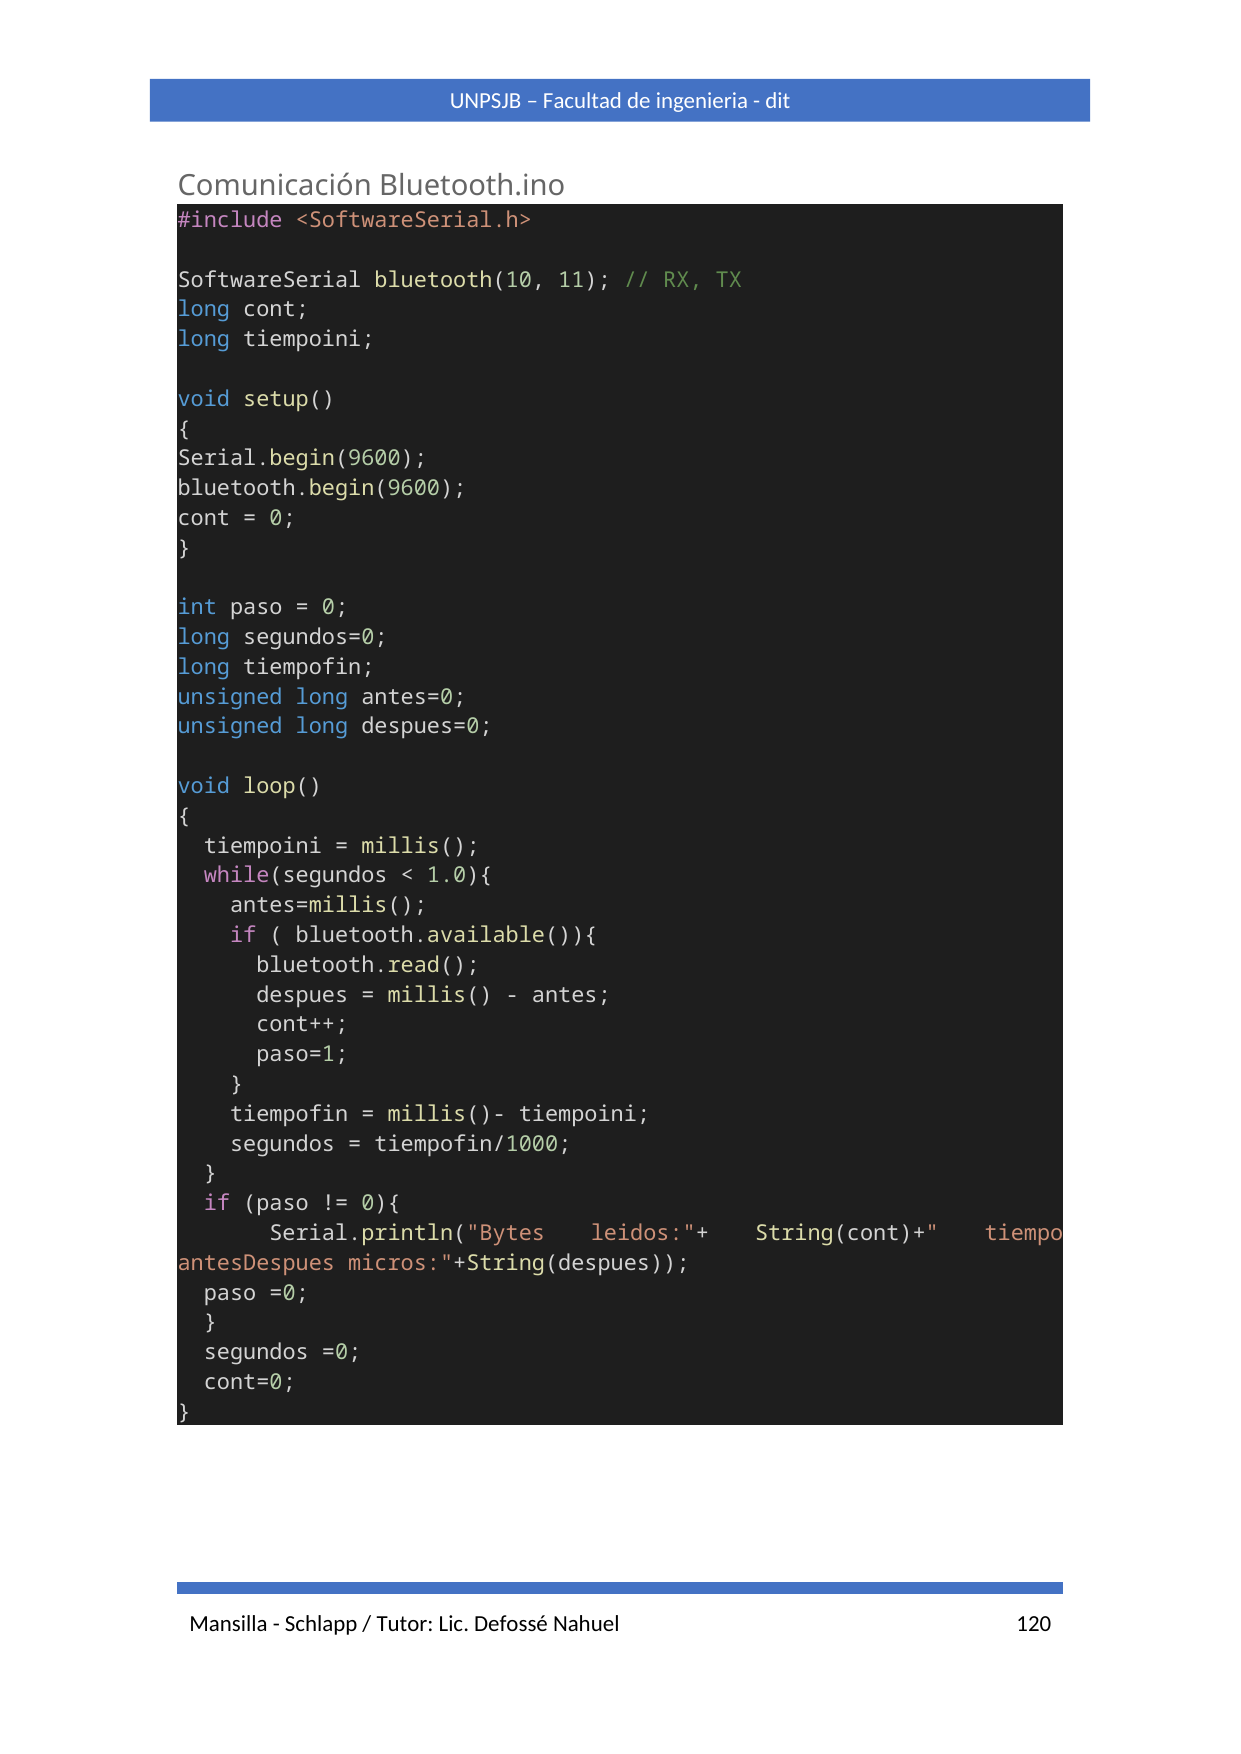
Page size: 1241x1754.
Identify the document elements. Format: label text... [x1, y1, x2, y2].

text void setup() [177, 383, 1063, 412]
text long tiempoini; [177, 323, 1063, 353]
subtitle Comunicación Bluetooth.ino [177, 164, 1063, 204]
text bluetooth.begin(9600); [177, 472, 1063, 502]
text long cont; [177, 293, 1063, 323]
text if (paso != 0){ [177, 1187, 1063, 1217]
text cont = 0; [177, 502, 1063, 532]
text if ( bluetooth.available()){ [177, 919, 1063, 949]
text cont=0; [177, 1366, 1063, 1396]
text while(segundos < 1.0){ [177, 859, 1063, 889]
text long tiempofin; [177, 651, 1063, 681]
text segundos =0; [177, 1336, 1063, 1366]
text bluetooth.read(); [177, 949, 1063, 978]
text antes=millis(); [177, 889, 1063, 919]
text long segundos=0; [177, 621, 1063, 651]
text } [177, 1157, 1063, 1187]
text #include <SoftwareSerial.h> [177, 204, 1063, 234]
text unsigned long antes=0; [177, 681, 1063, 710]
text tiempoini = millis(); [177, 829, 1063, 859]
text unsigned long despues=0; [177, 710, 1063, 740]
text SoftwareSerial bluetooth(10, 11); // RX, TX [177, 263, 1063, 293]
text void loop() [177, 770, 1063, 800]
text } [177, 1306, 1063, 1336]
text } [177, 1068, 1063, 1098]
text Serial.begin(9600); [177, 442, 1063, 472]
text paso=1; [177, 1038, 1063, 1068]
text cont++; [177, 1008, 1063, 1038]
text despues = millis() - antes; [177, 978, 1063, 1008]
text { [177, 412, 1063, 442]
text paso =0; [177, 1276, 1063, 1306]
text } [177, 532, 1063, 561]
text Serial.println("Bytes leidos:"+ String(cont)+" tiempo antesDespues micros:"+String(despues)); [177, 1217, 1063, 1276]
text int paso = 0; [177, 591, 1063, 621]
text tiempofin = millis()- tiempoini; [177, 1098, 1063, 1127]
text } [177, 1396, 1063, 1425]
text segundos = tiempofin/1000; [177, 1127, 1063, 1157]
text { [177, 800, 1063, 829]
